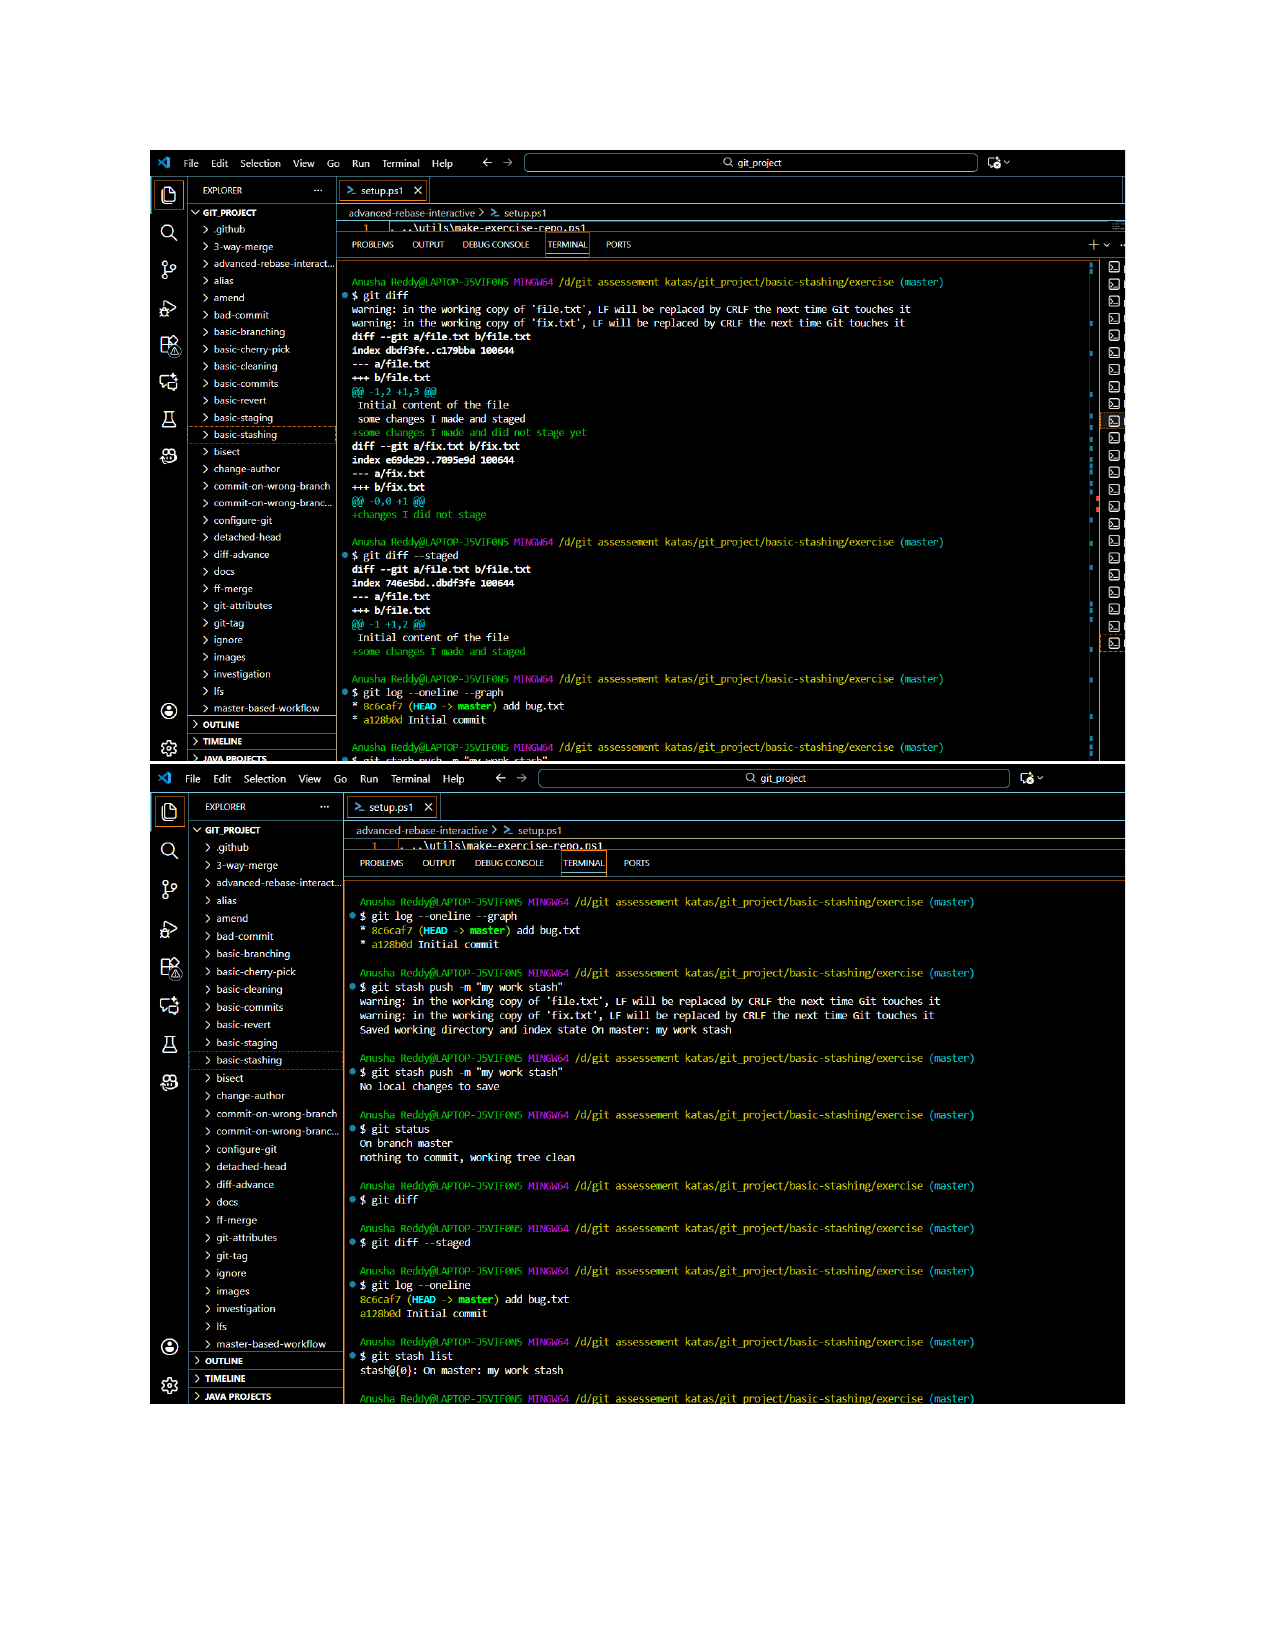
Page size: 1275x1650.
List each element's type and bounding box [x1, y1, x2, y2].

picture [150, 764, 1125, 1404]
picture [150, 150, 1125, 761]
